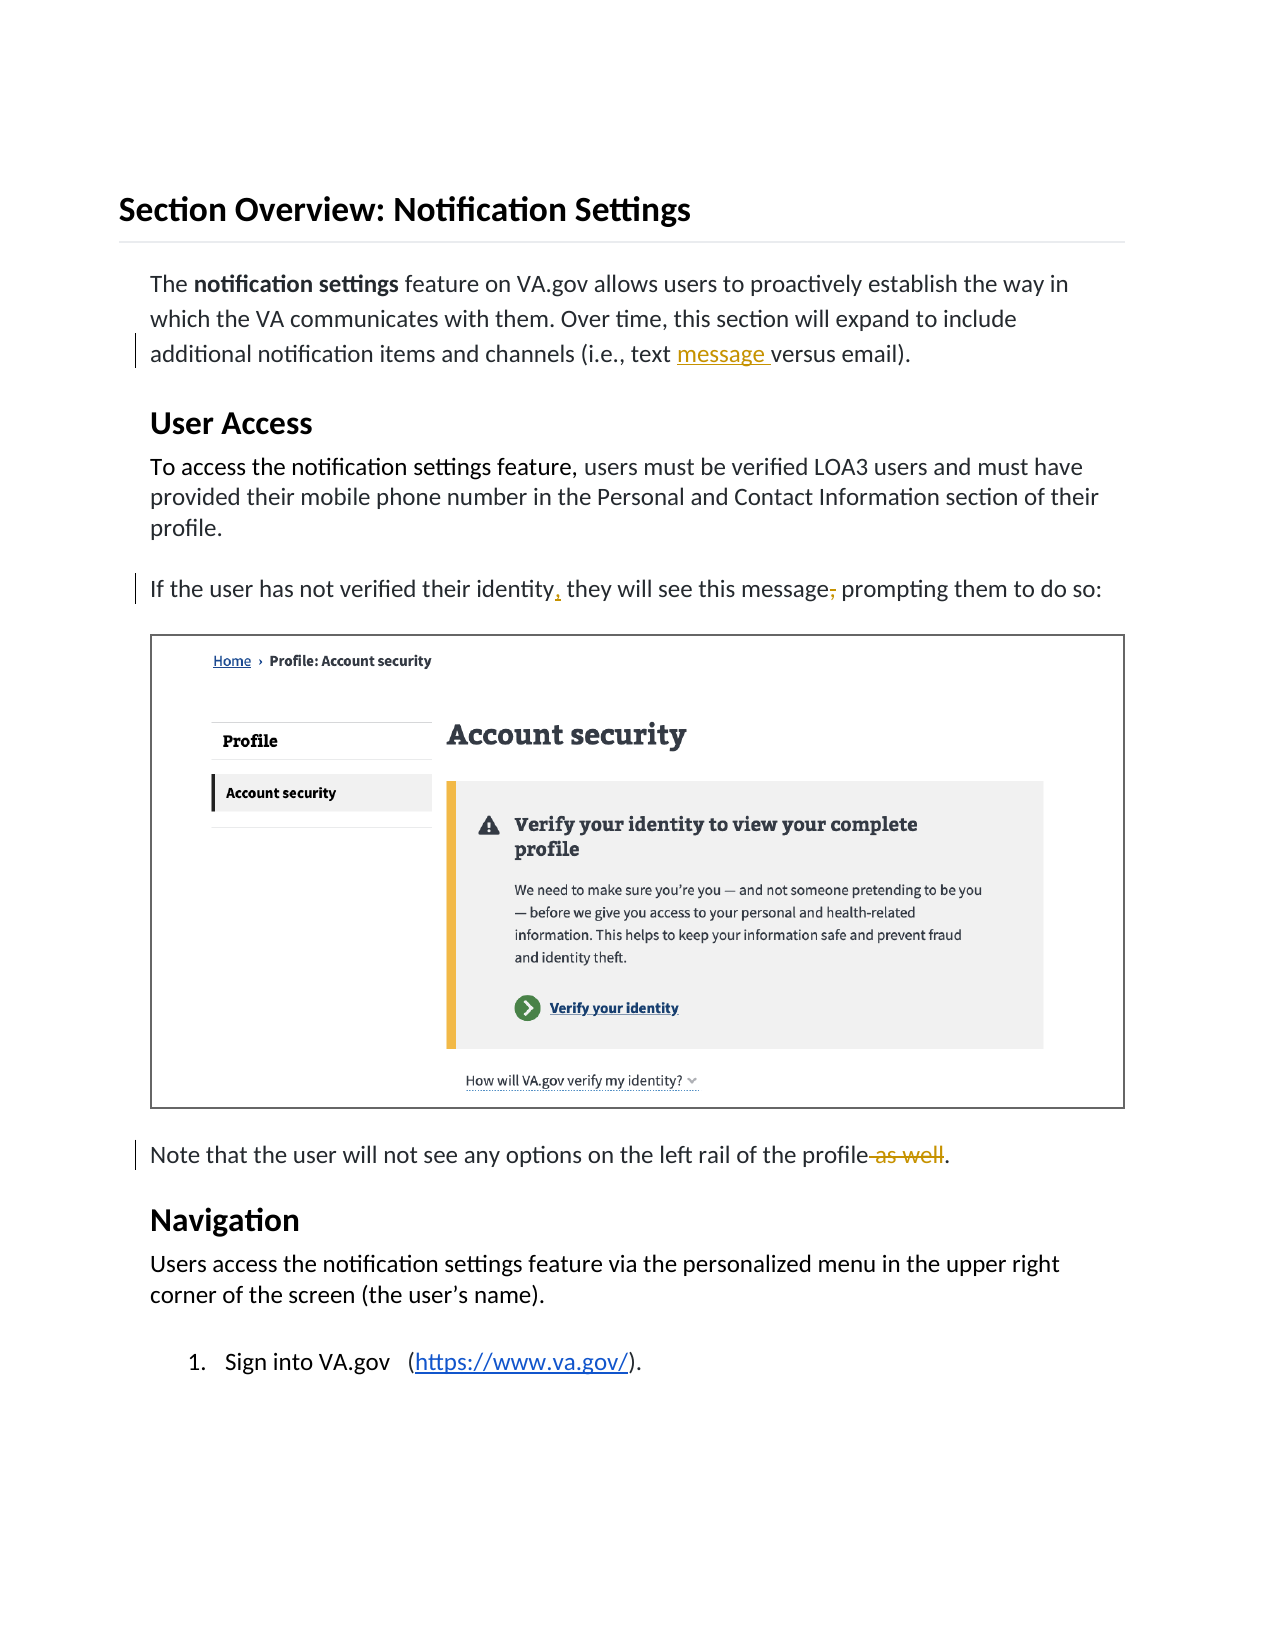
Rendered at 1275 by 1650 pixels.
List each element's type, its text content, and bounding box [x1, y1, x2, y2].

text Users access the notification settings feature via the personalized menu in the upper right corner of the screen (the user’s name). [150, 1248, 1125, 1309]
text Note that the user will not see any options on the left rail of the profile. [150, 1139, 1125, 1170]
text The notification settings feature on VA.gov allows users to proactively establish the way in which the VA communicates with them. Over time, this section will expand to include additional notification items and channels (i.e., text versus email). [150, 268, 1125, 368]
subtitle Section Overview: Notification Settings [119, 187, 1125, 241]
picture [152, 636, 1123, 1107]
text To access the notification settings feature, users must be verified LOA3 users and must have provided their mobile phone number in the Personal and Contact Information section of their profile. [150, 451, 1125, 542]
text If the user has not verified their identity they will see this message prompting them to do so: [150, 573, 1125, 603]
subtitle Navigation [150, 1199, 1125, 1240]
list Sign into VA.gov (https://www.va.gov/). [187, 1346, 1125, 1377]
subtitle User Access [150, 402, 1125, 443]
